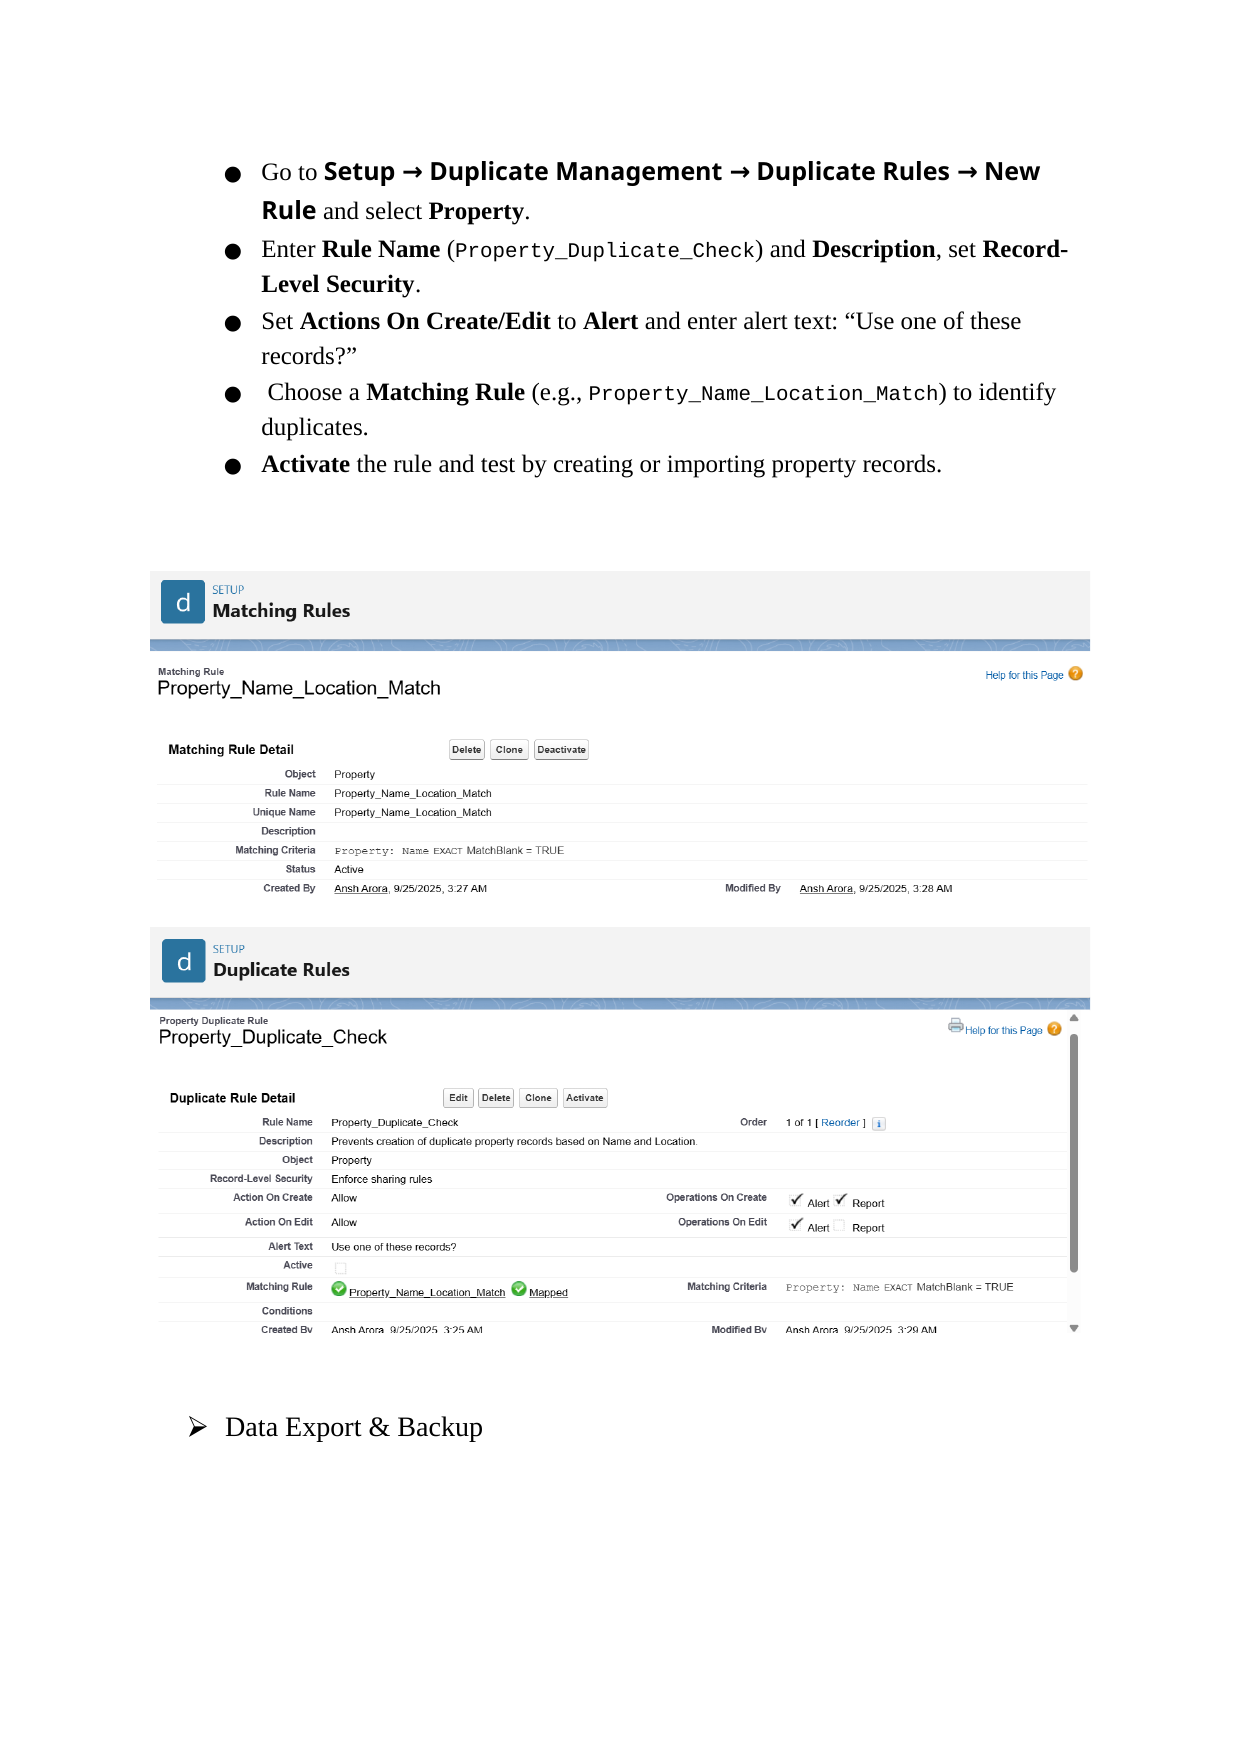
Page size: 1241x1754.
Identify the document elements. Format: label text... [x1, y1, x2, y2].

list Go to Setup → Duplicate Management → Duplicate Rules → New Rule and select Property. [224, 150, 1090, 227]
picture [150, 571, 1091, 911]
list Data Export & Backup [187, 1395, 1090, 1453]
list Set Actions On Create/Edit to Alert and enter alert text: “Use one of these records?” [224, 298, 1090, 370]
list Enter Rule Name (Property_Duplicate_Check) and Description, set Record-Level Security. [224, 227, 1090, 298]
list Choose a Matching Rule (e.g., Property_Name_Location_Match) to identify duplicates. [224, 370, 1090, 441]
picture [150, 927, 1091, 1333]
list Activate the rule and test by creating or importing property records. [224, 441, 1090, 484]
